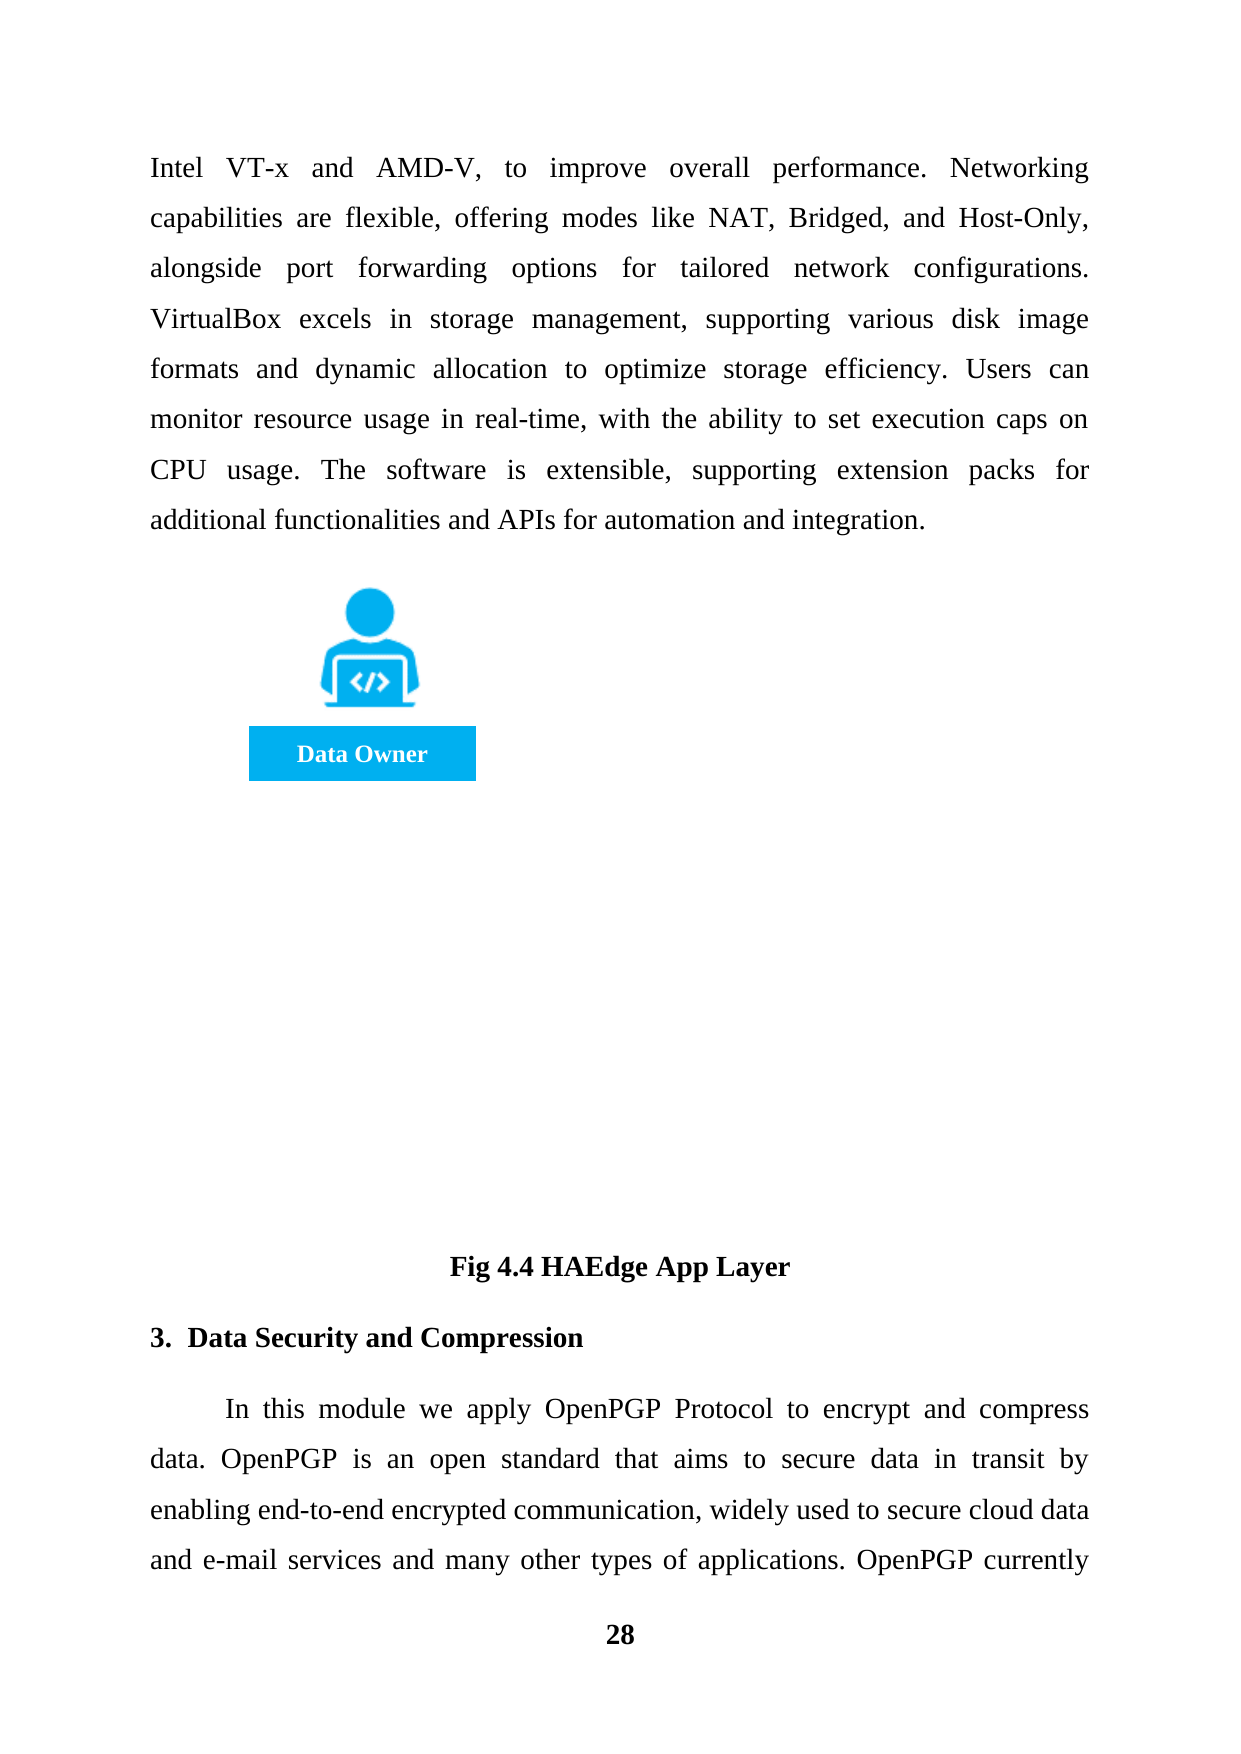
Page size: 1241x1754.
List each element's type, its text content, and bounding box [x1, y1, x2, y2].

list Data Security and Compression [150, 1320, 1090, 1354]
picture [318, 587, 424, 711]
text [150, 1391, 1090, 1576]
text Fig 4.4 HAEdge App Layer [150, 1249, 1090, 1283]
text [150, 150, 1090, 536]
